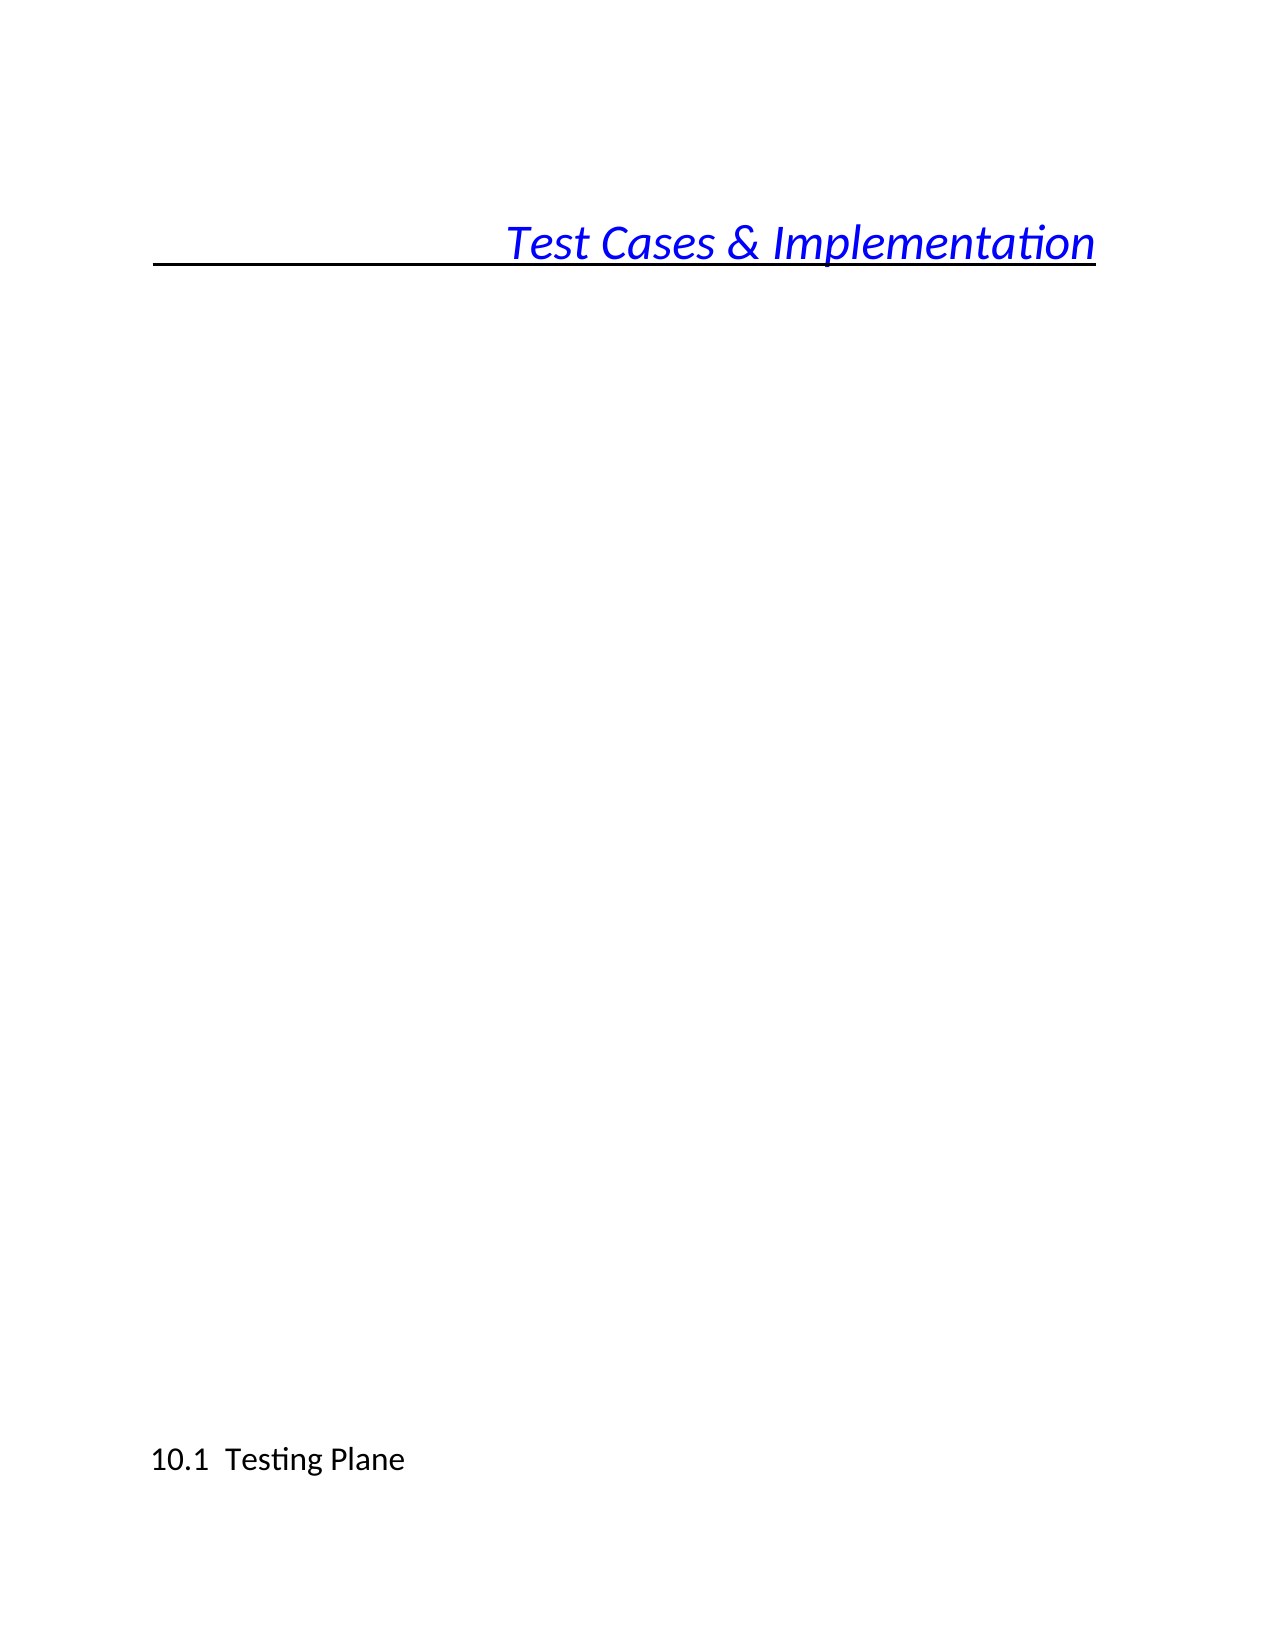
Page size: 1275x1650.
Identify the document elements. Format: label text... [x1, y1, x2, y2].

text Introductionlllllll lTest Cases & Implementation [150, 211, 1101, 272]
text 10.1 Testing Plane [150, 1438, 1125, 1479]
